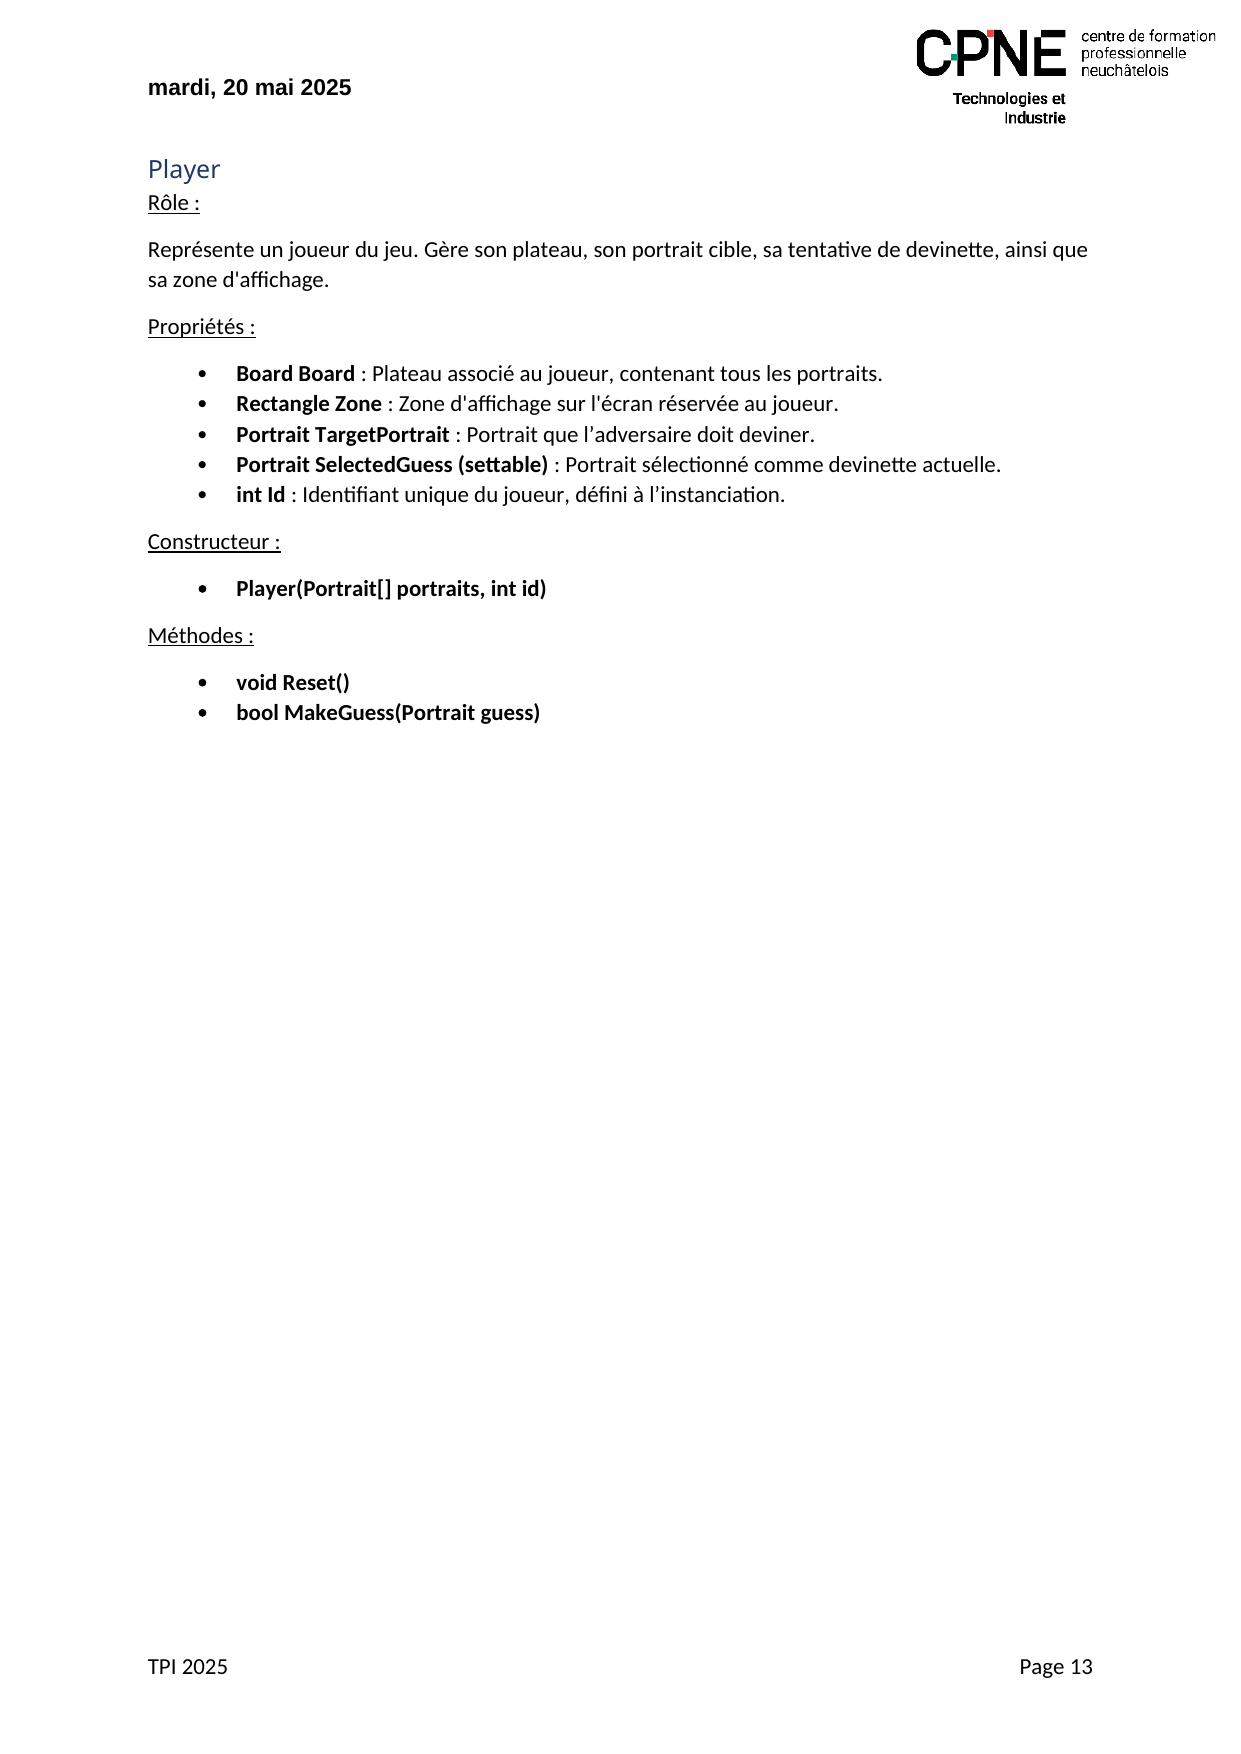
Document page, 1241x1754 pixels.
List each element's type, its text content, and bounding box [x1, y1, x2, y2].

text Rôle : [148, 188, 1093, 217]
list Portrait TargetPortrait : Portrait que l’adversaire doit deviner. [199, 420, 1093, 448]
list void Reset() [199, 668, 1093, 696]
list Player(Portrait[] portraits, int id) [199, 574, 1093, 602]
subtitle Player [148, 152, 1093, 186]
list Portrait SelectedGuess (settable) : Portrait sélectionné comme devinette actuelle. [199, 450, 1093, 478]
text Représente un joueur du jeu. Gère son plateau, son portrait cible, sa tentative de devinette, ainsi que sa zone d'affichage. [148, 235, 1093, 294]
list int Id : Identifiant unique du joueur, défini à l’instanciation. [199, 480, 1093, 508]
list bool MakeGuess(Portrait guess) [199, 698, 1093, 726]
text Méthodes : [148, 621, 1093, 649]
text Propriétés : [148, 312, 1093, 341]
list Rectangle Zone : Zone d'affichage sur l'écran réservée au joueur. [199, 389, 1093, 418]
list Board Board : Plateau associé au joueur, contenant tous les portraits. [199, 359, 1093, 387]
picture [916, 29, 1216, 124]
text Constructeur : [148, 527, 1093, 555]
